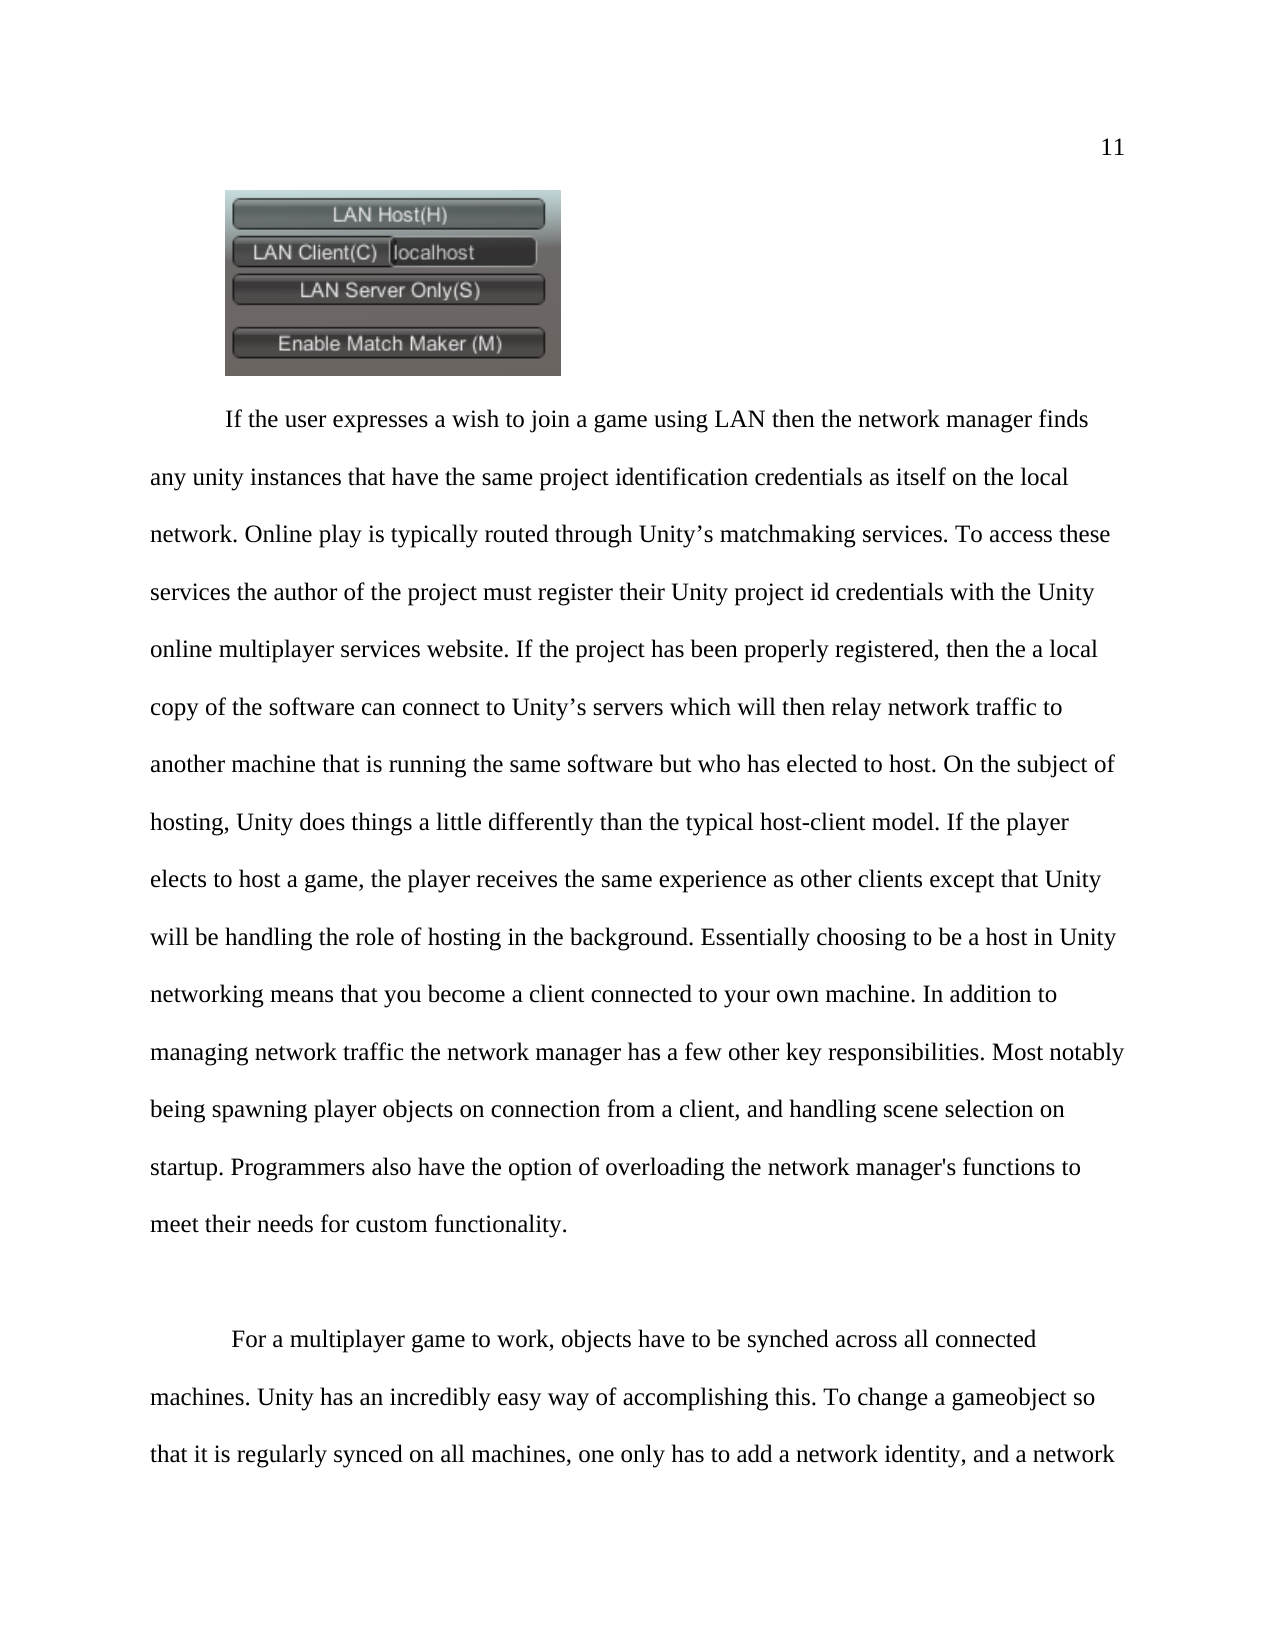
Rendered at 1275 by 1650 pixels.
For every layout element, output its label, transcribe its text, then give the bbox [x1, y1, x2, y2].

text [150, 1324, 1125, 1468]
picture [225, 190, 561, 376]
text If the user expresses a wish to join a game using LAN then the network manager finds any unity instances that have the same project identification credentials as itself on the local network. Online play is typically routed through Unity’s matchmaking services. To access these services the author of the project must register their Unity project id credentials with the Unity online multiplayer services website. If the project has been properly registered, then the a local copy of the software can connect to Unity’s servers which will then relay network traffic to another machine that is running the same software but who has elected to host. On the subject of hosting, Unity does things a little differently than the typical host-client model. If the player elects to host a game, the player receives the same experience as other clients except that Unity will be handling the role of hosting in the background. Essentially choosing to be a host in Unity networking means that you become a client connected to your own machine. In addition to managing network traffic the network manager has a few other key responsibilities. Most notably being spawning player objects on connection from a client, and handling scene selection on startup. Programmers also have the option of overloading the network manager's functions to meet their needs for custom functionality. [150, 404, 1125, 1238]
